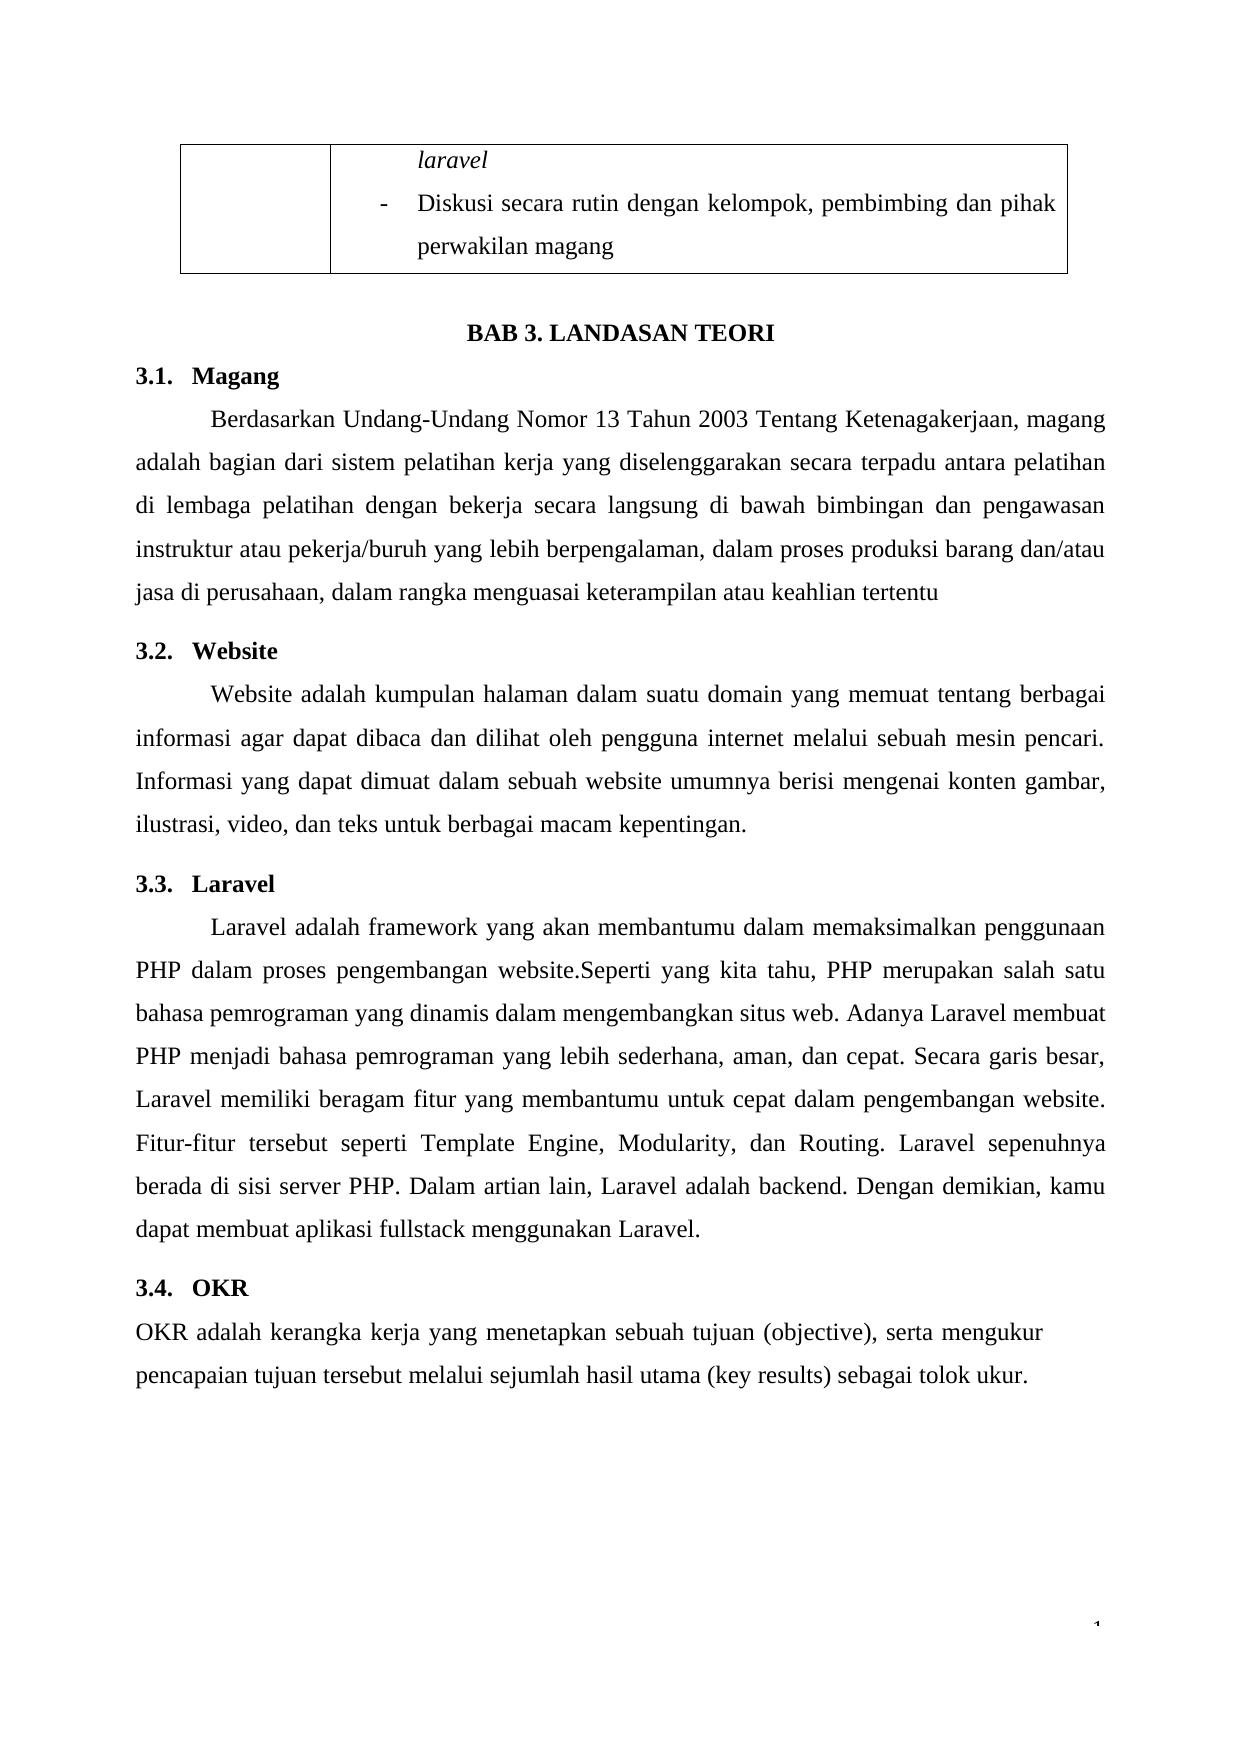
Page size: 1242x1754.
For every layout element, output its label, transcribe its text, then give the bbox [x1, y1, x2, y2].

text Website adalah kumpulan halaman dalam suatu domain yang memuat tentang berbagai informasi agar dapat dibaca dan dilihat oleh pengguna internet melalui sebuah mesin pencari. Informasi yang dapat dimuat dalam sebuah website umumnya berisi mengenai konten gambar, ilustrasi, video, dan teks untuk berbagai macam kepentingan. [135, 679, 1106, 838]
table_header laravel - Diskusi secara rutin dengan kelompok, pembimbing dan pihak perwakilan magang [331, 145, 1067, 273]
text Laravel adalah framework yang akan membantumu dalam memaksimalkan penggunaan PHP dalam proses pengembangan website.Seperti yang kita tahu, PHP merupakan salah satu bahasa pemrograman yang dinamis dalam mengembangkan situs web. Adanya Laravel membuat PHP menjadi bahasa pemrograman yang lebih sederhana, aman, dan cepat. Secara garis besar, Laravel memiliki beragam fitur yang membantumu untuk cepat dalam pengembangan website. Fitur-fitur tersebut seperti Template Engine, Modularity, dan Routing. Laravel sepenuhnya berada di sisi server PHP. Dalam artian lain, Laravel adalah backend. Dengan demikian, kamu dapat membuat aplikasi fullstack menggunakan Laravel. [135, 912, 1106, 1243]
subtitle BAB 3. LANDASAN TEORI [291, 318, 951, 347]
subtitle Magang [135, 361, 1119, 390]
subtitle Laravel [135, 869, 1119, 897]
text Berdasarkan Undang-Undang Nomor 13 Tahun 2003 Tentang Ketenagakerjaan, magang adalah bagian dari sistem pelatihan kerja yang diselenggarakan secara terpadu antara pelatihan di lembaga pelatihan dengan bekerja secara langsung di bawah bimbingan dan pengawasan instruktur atau pekerja/buruh yang lebih berpengalaman, dalam proses produksi barang dan/atau jasa di perusahaan, dalam rangka menguasai keterampilan atau keahlian tertentu [135, 404, 1106, 606]
text OKR adalah kerangka kerja yang menetapkan sebuah tujuan (objective), serta mengukur pencapaian tujuan tersebut melalui sejumlah hasil utama (key results) sebagai tolok ukur. [135, 1317, 1119, 1389]
subtitle OKR [135, 1273, 1119, 1302]
subtitle Website [135, 636, 1119, 665]
table_header [181, 145, 330, 273]
